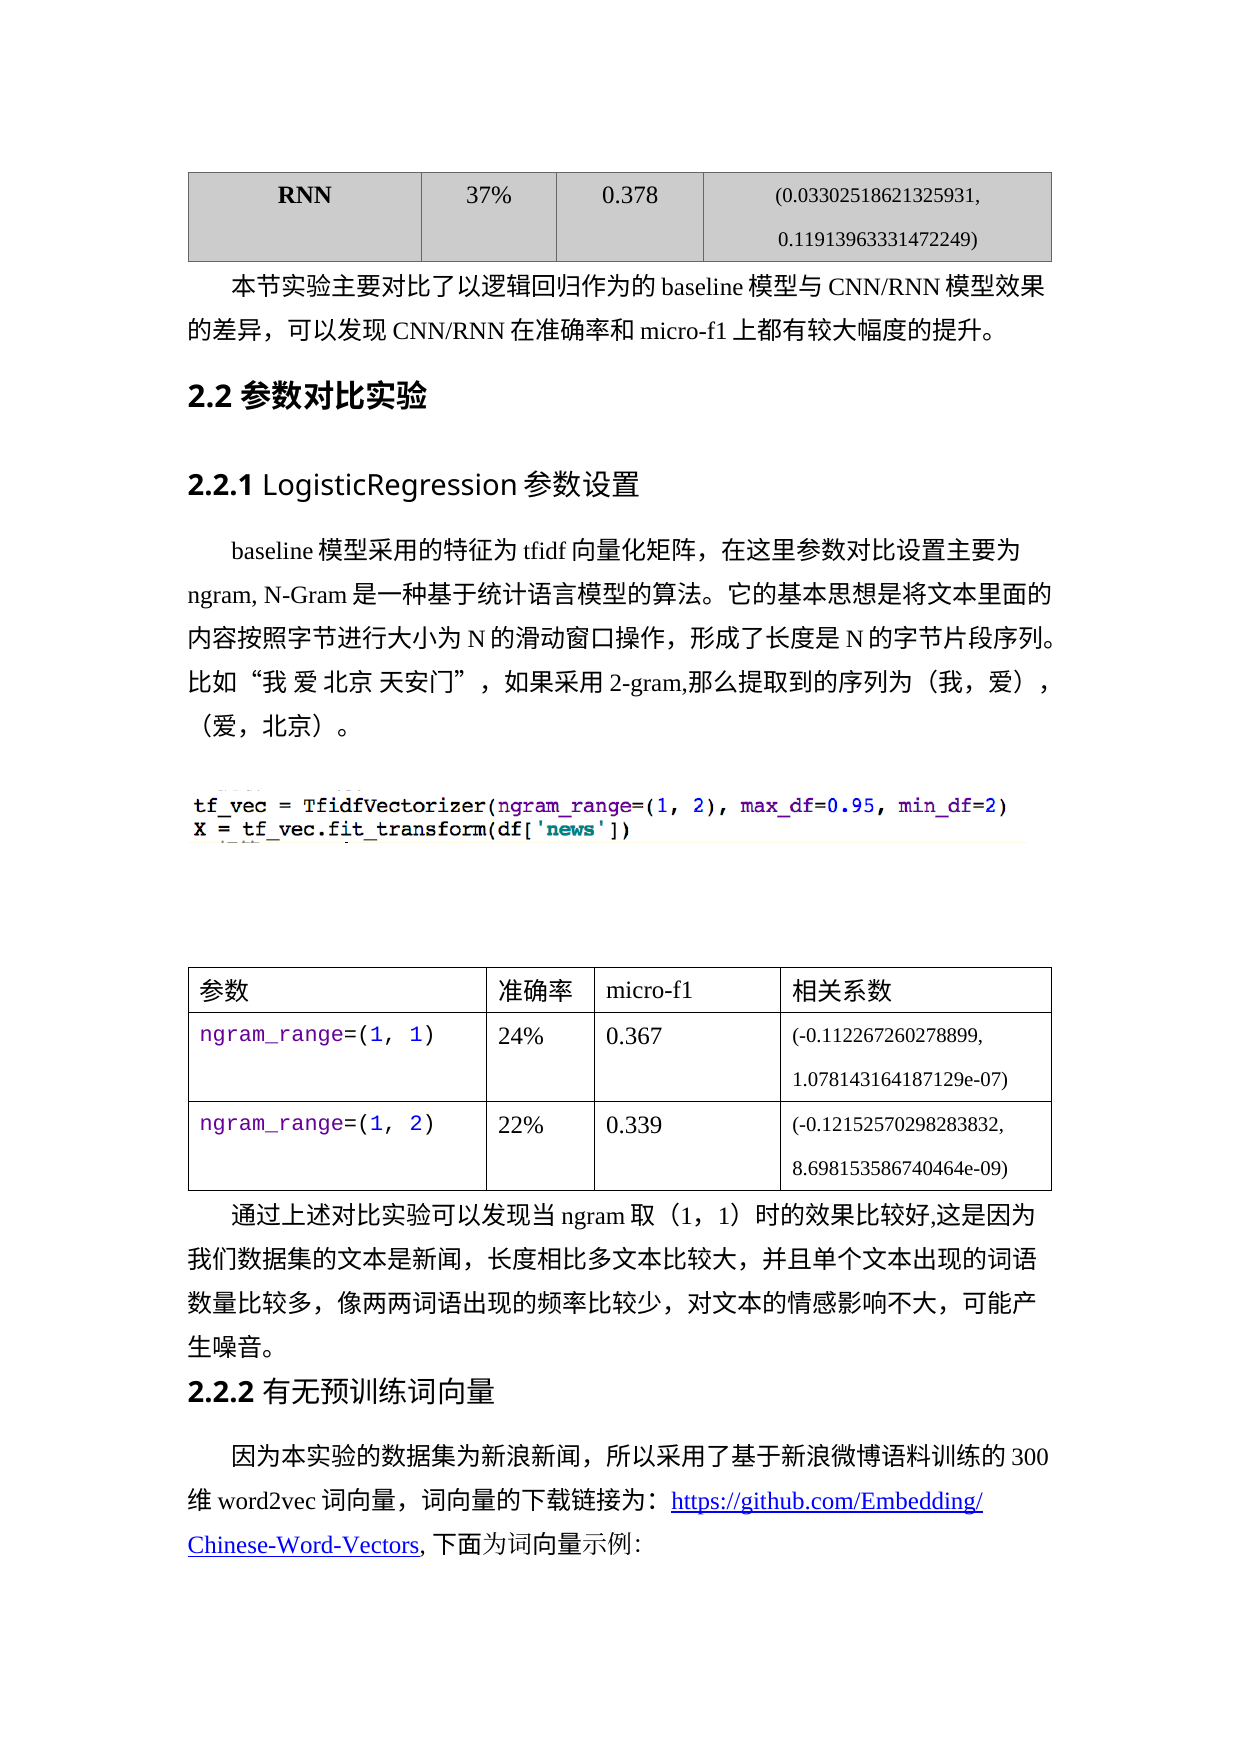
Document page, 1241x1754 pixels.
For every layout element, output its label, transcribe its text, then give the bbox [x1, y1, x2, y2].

picture [187, 790, 1028, 843]
table_cell 37% [422, 173, 556, 261]
table_cell 0.367 [595, 1013, 780, 1101]
text baseline模型采用的特征为tfidf向量化矩阵，在这里参数对比设置主要为ngram, N-Gram是一种基于统计语言模型的算法。它的基本思想是将文本里面的内容按照字节进行大小为N的滑动窗口操作，形成了长度是N的字节片段序列。比如“我 爱 北京 天安门”，如果采用2-gram,那么提取到的序列为（我，爱），（爱，北京）。 [187, 526, 1053, 747]
table_header 相关系数 [781, 968, 1051, 1012]
table_cell RNN [189, 173, 421, 261]
table_cell 22% [487, 1102, 594, 1190]
table_header micro-f1 [595, 968, 780, 1012]
subtitle 有无预训练词向量 [187, 1368, 1053, 1412]
table_cell ngram_range=(1, 2) [189, 1102, 486, 1190]
table_cell ngram_range=(1, 1) [189, 1013, 486, 1101]
subtitle LogisticRegression参数设置 [187, 461, 1053, 505]
subtitle 参数对比实验 [187, 350, 1053, 438]
table_cell 0.378 [557, 173, 703, 261]
text 通过上述对比实验可以发现当ngram取（1，1）时的效果比较好,这是因为我们数据集的文本是新闻，长度相比多文本比较大，并且单个文本出现的词语数量比较多，像两两词语出现的频率比较少，对文本的情感影响不大，可能产生噪音。 [187, 1191, 1053, 1368]
table_cell (0.03302518621325931, 0.11913963331472249) [704, 173, 1051, 261]
text 本节实验主要对比了以逻辑回归作为的baseline模型与CNN/RNN模型效果的差异，可以发现CNN/RNN在准确率和micro-f1上都有较大幅度的提升。 [187, 262, 1053, 350]
table_cell 24% [487, 1013, 594, 1101]
table_cell 0.339 [595, 1102, 780, 1190]
table_cell (-0.12152570298283832, 8.698153586740464e-09) [781, 1102, 1051, 1190]
text 因为本实验的数据集为新浪新闻，所以采用了基于新浪微博语料训练的300维word2vec词向量，词向量的下载链接为：https://github.com/Embedding/Chinese-Word-Vectors, 下面为词向量示例： [187, 1433, 1053, 1565]
table_header 参数 [189, 968, 486, 1012]
table_header 准确率 [487, 968, 594, 1012]
table_cell (-0.112267260278899, 1.078143164187129e-07) [781, 1013, 1051, 1101]
